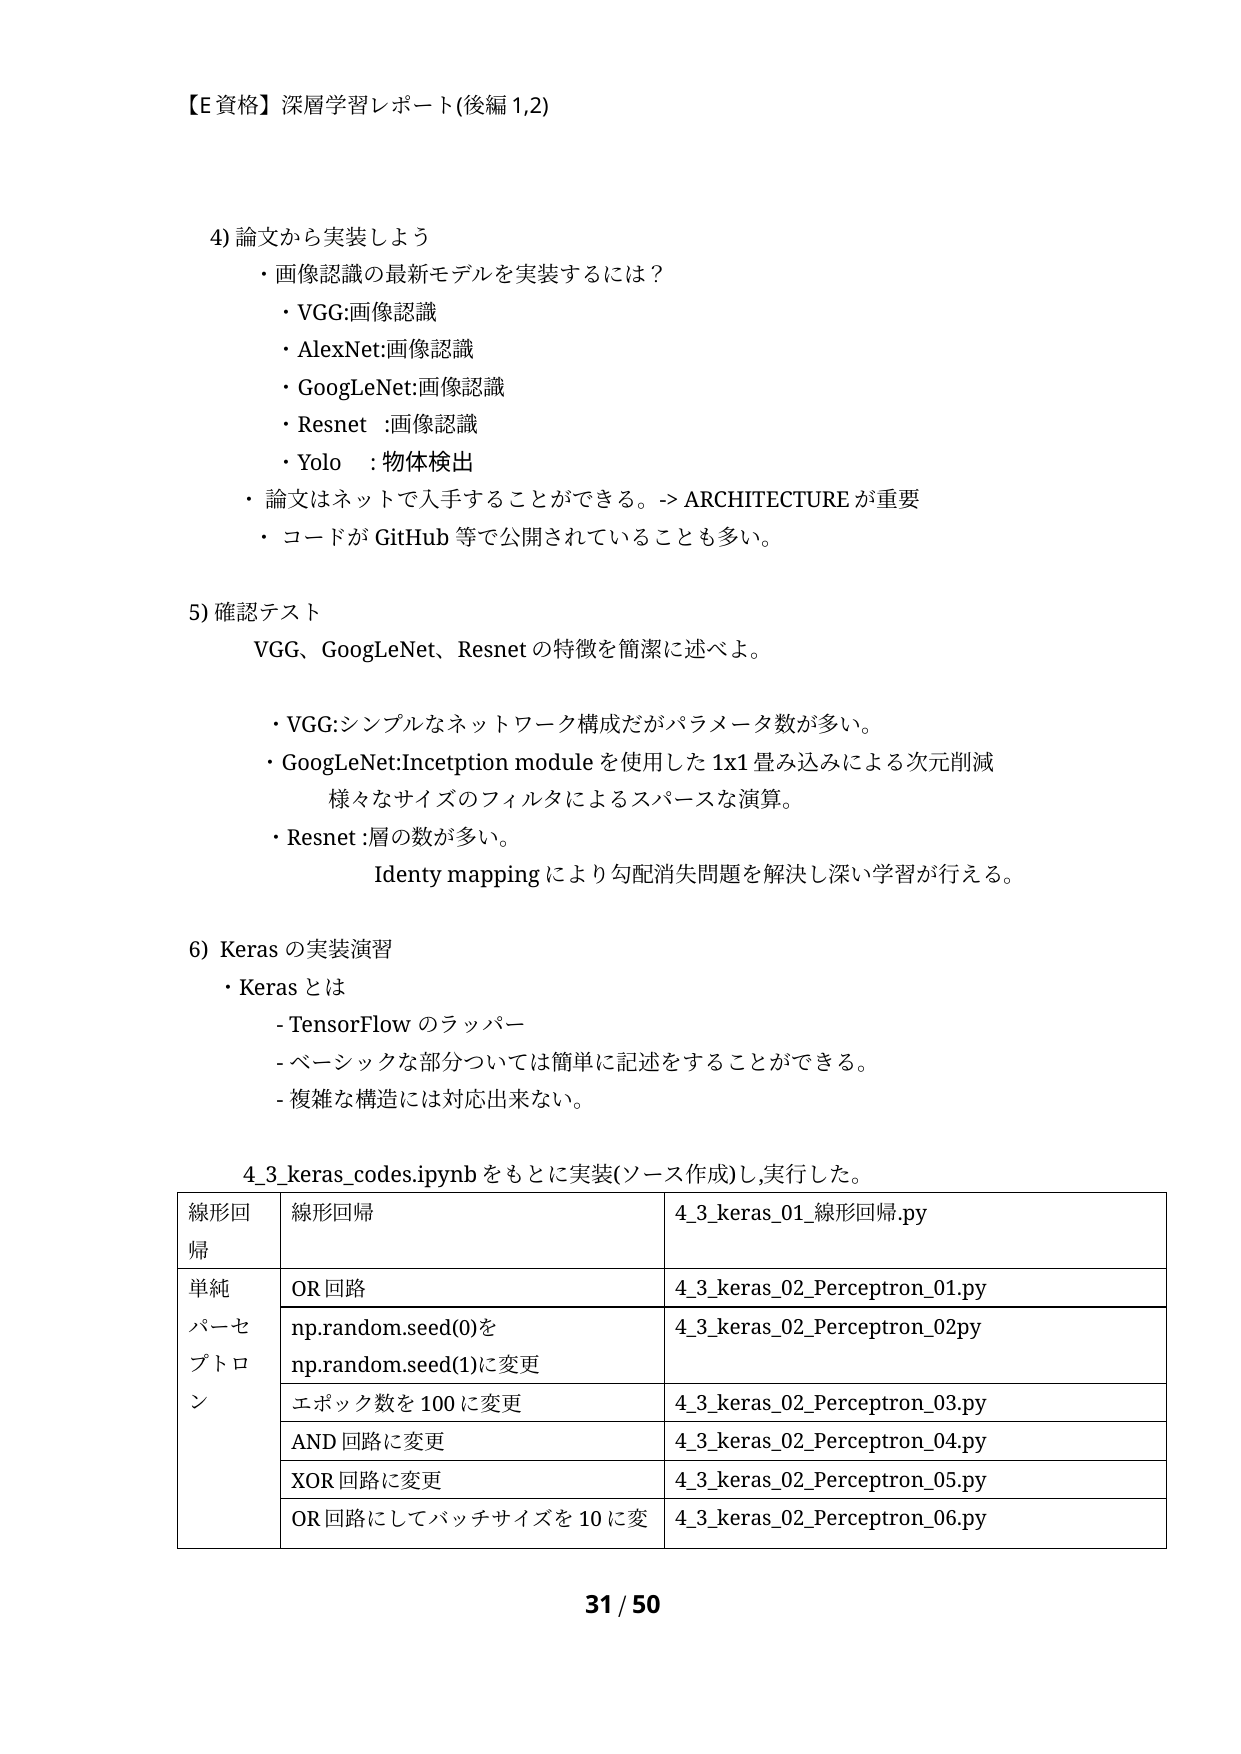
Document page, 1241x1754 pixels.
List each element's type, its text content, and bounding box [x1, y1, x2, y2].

table_header 線形回帰 [281, 1193, 664, 1268]
table_cell 4_3_keras_02_Perceptron_02py [665, 1308, 1166, 1382]
text - TensorFlow のラッパー [177, 1004, 1063, 1042]
text ・Resnet :画像認識 [243, 404, 1063, 442]
text ・ コードが GitHub 等で公開されていることも多い。 [177, 517, 1063, 554]
text ・Resnet :層の数が多い。 [177, 817, 1063, 854]
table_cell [665, 1499, 1166, 1548]
table_cell 4_3_keras_02_Perceptron_01.py [665, 1269, 1166, 1306]
table_cell 4_3_keras_02_Perceptron_05.py [665, 1461, 1166, 1498]
text VGG、GoogLeNet、Resnetの特徴を簡潔に述べよ。 [177, 629, 1063, 667]
table_cell np.random.seed(0)をnp.random.seed(1)に変更 [281, 1308, 664, 1382]
text 様々なサイズのフィルタによるスパースな演算。 [177, 779, 1063, 817]
text 6) Keras の実装演習 [177, 929, 1063, 967]
text ・ 論文はネットで入手することができる。-> ARCHITECTUREが重要 [177, 479, 1063, 517]
text ・VGG:画像認識 [243, 292, 1063, 329]
table_cell OR回路にしてバッチサイズを10に変更 [281, 1499, 664, 1548]
table_cell XOR回路に変更 [281, 1461, 664, 1498]
text - 複雑な構造には対応出来ない。 [177, 1079, 1063, 1117]
table_cell OR回路 [281, 1269, 664, 1306]
text ・画像認識の最新モデルを実装するには？ [177, 254, 1063, 292]
table_header 4_3_keras_01_線形回帰.py [665, 1193, 1166, 1268]
table_header 線形回帰 [178, 1193, 280, 1268]
text ・Kerasとは [177, 967, 1063, 1004]
text ・GoogLeNet:画像認識 [243, 367, 1063, 404]
table_cell AND回路に変更 [281, 1422, 664, 1459]
text ・VGG:シンプルなネットワーク構成だがパラメータ数が多い。 [177, 704, 1063, 742]
table_cell エポック数を100に変更 [281, 1384, 664, 1421]
text 4_3_keras_codes.ipynbをもとに実装(ソース作成)し,実行した。 [177, 1154, 1063, 1192]
table_cell 4_3_keras_02_Perceptron_04.py [665, 1422, 1166, 1459]
text - ベーシックな部分ついては簡単に記述をすることができる。 [177, 1042, 1063, 1079]
text Identy mappingにより勾配消失問題を解決し深い学習が行える。 [177, 854, 1063, 892]
text ・GoogLeNet:Incetption moduleを使用した1x1畳み込みによる次元削減 [177, 742, 1063, 779]
text 4) 論文から実装しよう [177, 217, 1063, 254]
text 5) 確認テスト [177, 592, 1063, 629]
table_cell 4_3_keras_02_Perceptron_03.py [665, 1384, 1166, 1421]
text ・Yolo : 物体検出 [243, 442, 1063, 479]
table_cell 単純パーセプトロン [178, 1269, 280, 1548]
text ・AlexNet:画像認識 [243, 329, 1063, 367]
